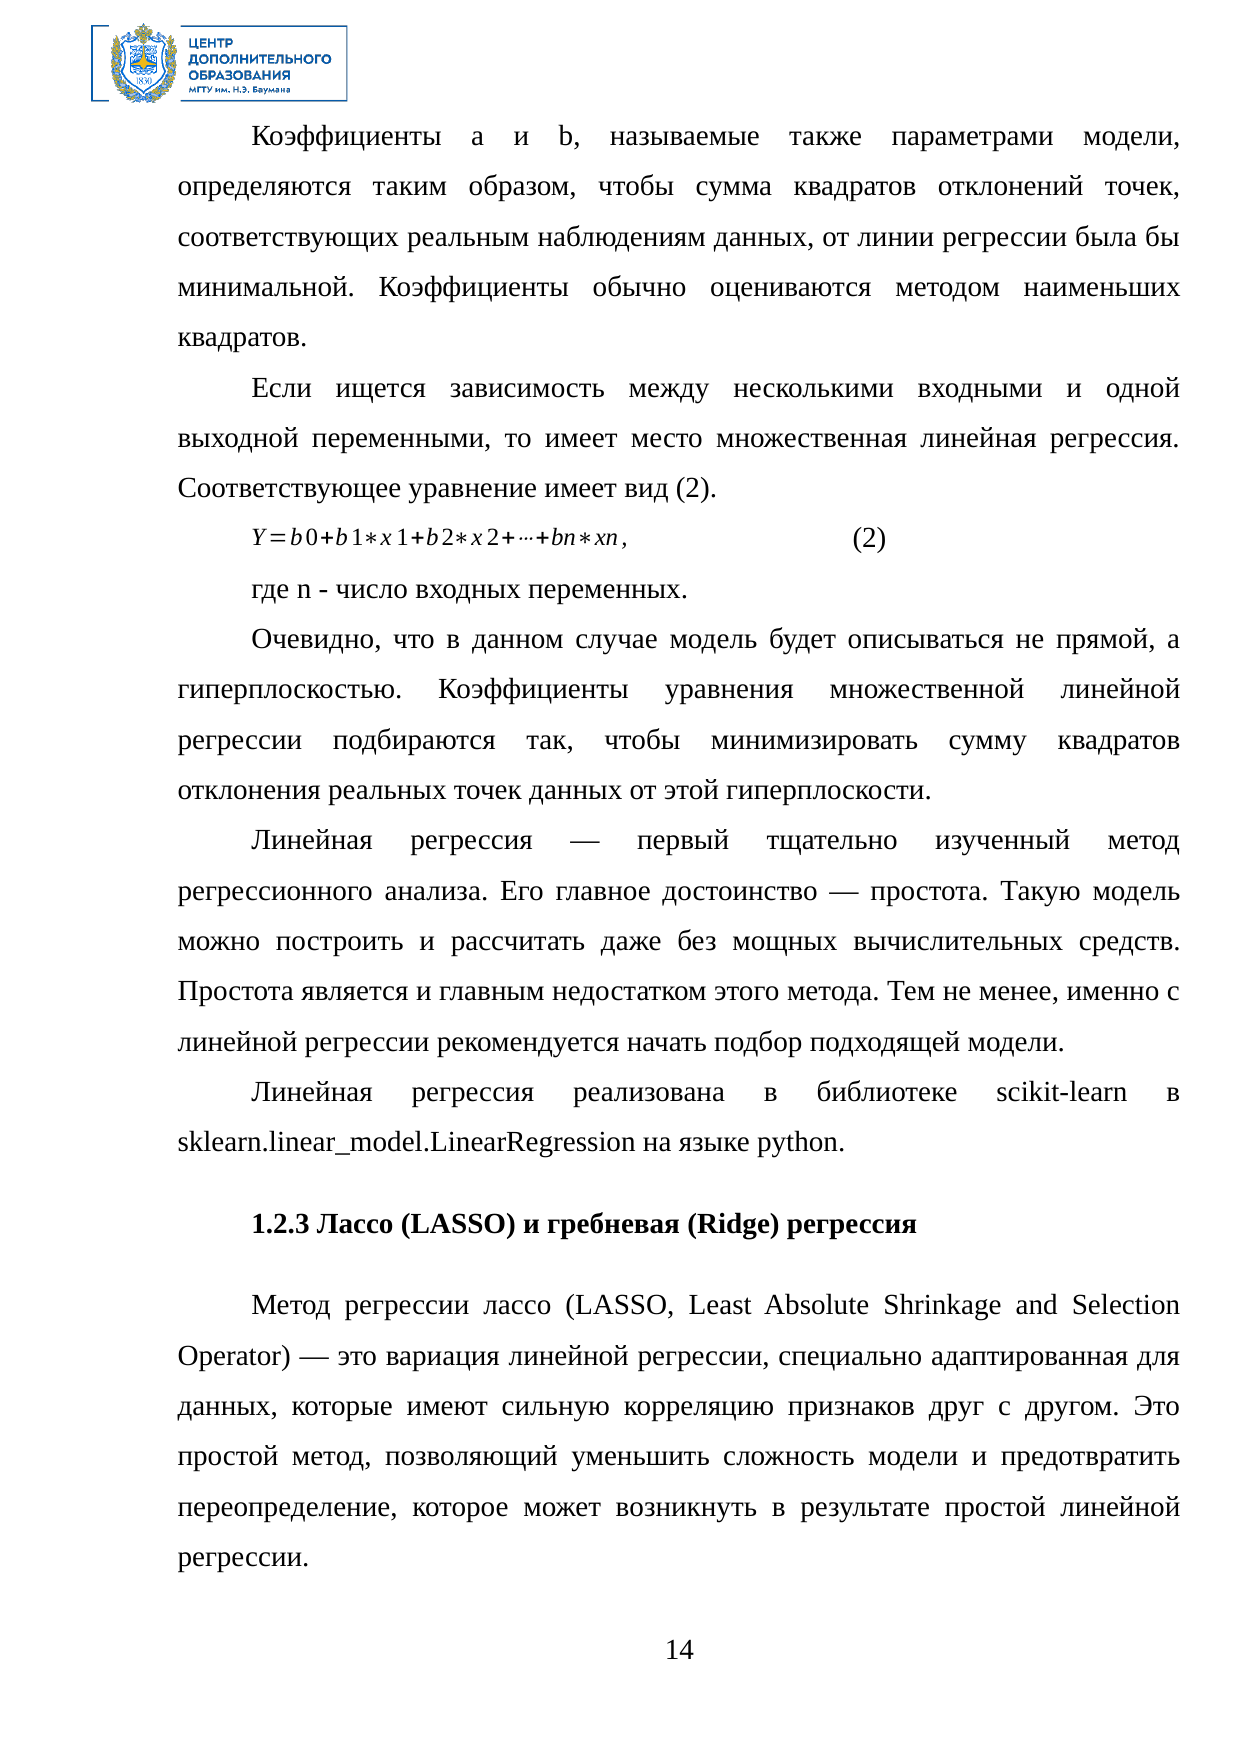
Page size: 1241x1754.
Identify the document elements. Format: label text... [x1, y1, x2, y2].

picture [91, 23, 348, 103]
text где n - число входных переменных. [177, 571, 1181, 604]
text Если ищется зависимость между несколькими входными и одной выходной переменными, то имеет место множественная линейная регрессия. Соответствующее уравнение имеет вид (2). [177, 370, 1181, 504]
text Линейная регрессия реализована в библиотеке scikit-learn в sklearn.linear_model.LinearRegression на языке python. [177, 1074, 1181, 1158]
text (2) [177, 521, 1181, 554]
subtitle 1.2.3 Лассо (LASSO) и гребневая (Ridge) регрессия [177, 1206, 1181, 1239]
text Линейная регрессия — первый тщательно изученный метод регрессионного анализа. Его главное достоинство — простота. Такую модель можно построить и рассчитать даже без мощных вычислительных средств. Простота является и главным недостатком этого метода. Тем не менее, именно с линейной регрессии рекомендуется начать подбор подходящей модели. [177, 822, 1181, 1057]
text Очевидно, что в данном случае модель будет описываться не прямой, а гиперплоскостью. Коэффициенты уравнения множественной линейной регрессии подбираются так, чтобы минимизировать сумму квадратов отклонения реальных точек данных от этой гиперплоскости. [177, 621, 1181, 806]
text Коэффициенты a и b, называемые также параметрами модели, определяются таким образом, чтобы сумма квадратов отклонений точек, соответствующих реальным наблюдениям данных, от линии регрессии была бы минимальной. Коэффициенты обычно оцениваются методом наименьших квадратов. [177, 118, 1181, 353]
text Метод регрессии лассо (LASSO, Least Absolute Shrinkage and Selection Operator) — это вариация линейной регрессии, специально адаптированная для данных, которые имеют сильную корреляцию признаков друг с другом. Это простой метод, позволяющий уменьшить сложность модели и предотвратить переопределение, которое может возникнуть в результате простой линейной регрессии. [177, 1287, 1181, 1573]
